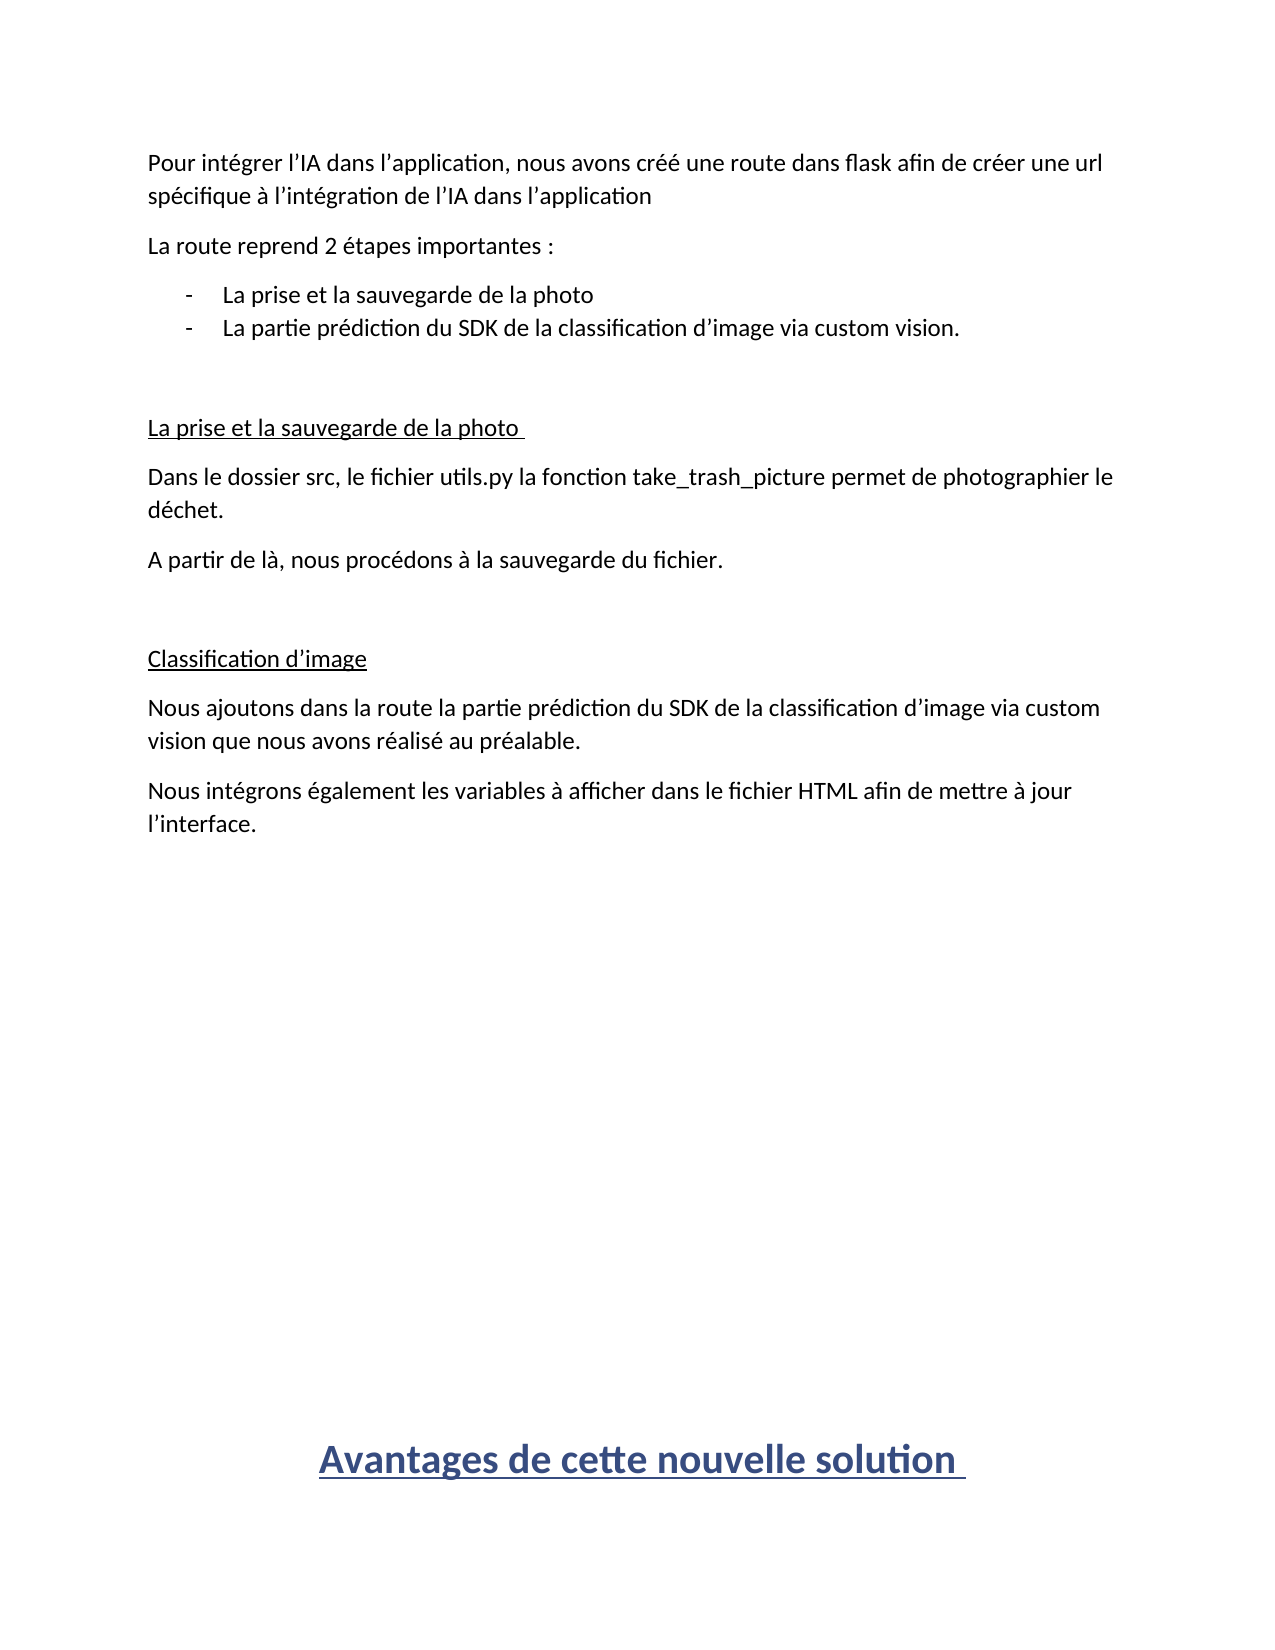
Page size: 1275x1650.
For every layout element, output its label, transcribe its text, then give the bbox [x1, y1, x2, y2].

list La partie prédiction du SDK de la classification d’image via custom vision. [185, 313, 1127, 343]
text La prise et la sauvegarde de la photo [148, 412, 1127, 442]
text Nous ajoutons dans la route la partie prédiction du SDK de la classification d’image via custom vision que nous avons réalisé au préalable. [148, 693, 1127, 756]
text Dans le dossier src, le fichier utils.py la fonction take_trash_picture permet de photographier le déchet. [148, 461, 1127, 525]
list La prise et la sauvegarde de la photo [185, 280, 1127, 310]
text A partir de là, nous procédons à la sauvegarde du fichier. [148, 544, 1127, 574]
text Avantages de cette nouvelle solution [148, 1433, 1127, 1484]
text Classification d’image [148, 643, 1127, 673]
text Pour intégrer l’IA dans l’application, nous avons créé une route dans flask afin de créer une url spécifique à l’intégration de l’IA dans l’application [148, 148, 1127, 211]
text Nous intégrons également les variables à afficher dans le fichier HTML afin de mettre à jour l’interface. [148, 775, 1127, 838]
text La route reprend 2 étapes importantes : [148, 230, 1127, 261]
